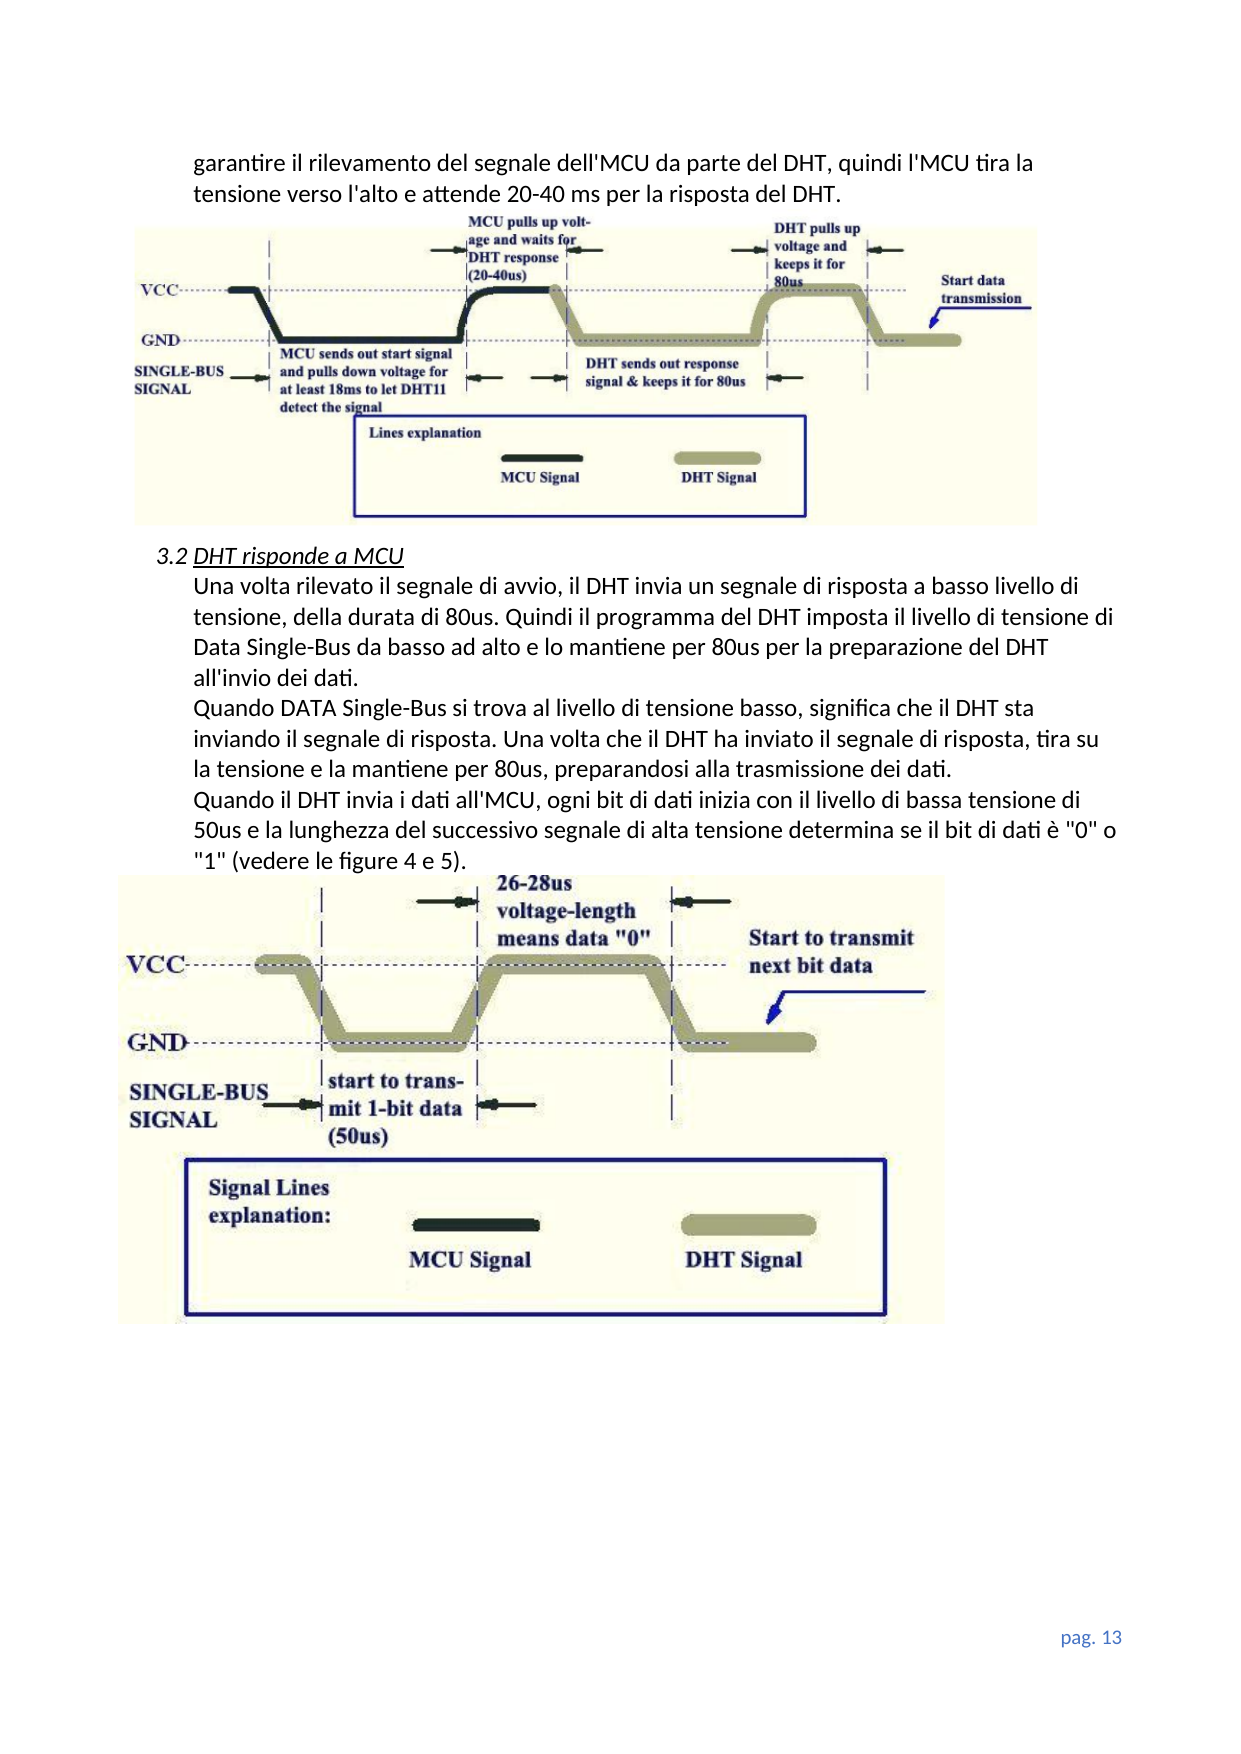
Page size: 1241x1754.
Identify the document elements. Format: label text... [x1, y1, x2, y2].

list Quando DATA Single-Bus si trova al livello di tensione basso, significa che il DHT sta inviando il segnale di risposta. Una volta che il DHT ha inviato il segnale di risposta, tira su la tensione e la mantiene per 80us, preparandosi alla trasmissione dei dati. [193, 692, 1122, 784]
list DHT risponde a MCU [156, 540, 1122, 570]
picture [118, 208, 1056, 540]
list Quando il DHT invia i dati all'MCU, ogni bit di dati inizia con il livello di bassa tensione di 50us e la lunghezza del successivo segnale di alta tensione determina se il bit di dati è "0" o "1" (vedere le figure 4 e 5). [193, 784, 1122, 876]
picture [118, 875, 945, 1324]
list Una volta rilevato il segnale di avvio, il DHT invia un segnale di risposta a basso livello di tensione, della durata di 80us. Quindi il programma del DHT imposta il livello di tensione di Data Single-Bus da basso ad alto e lo mantiene per 80us per la preparazione del DHT all'invio dei dati. [193, 570, 1122, 692]
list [193, 148, 1122, 209]
